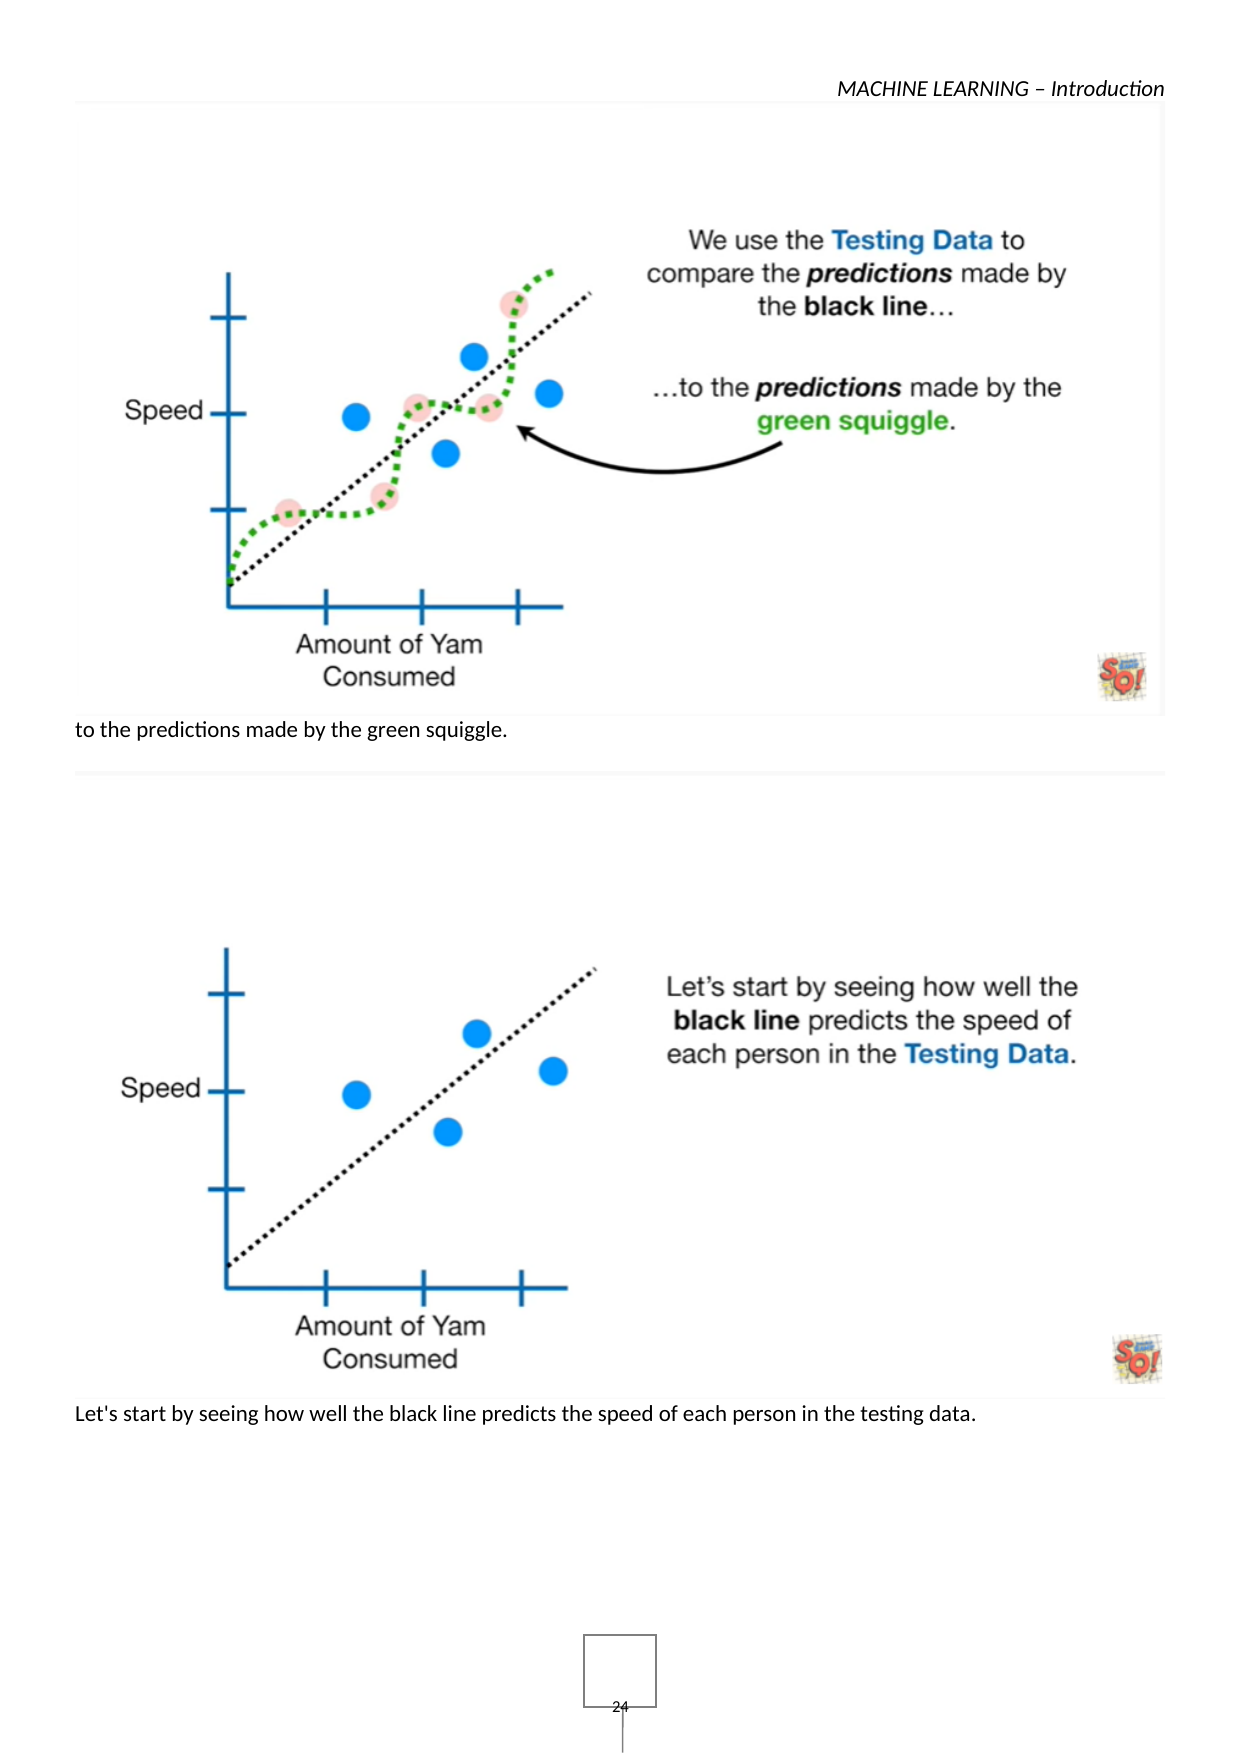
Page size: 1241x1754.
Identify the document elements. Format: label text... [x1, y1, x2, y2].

text Let's start by seeing how well the black line predicts the speed of each person in the testing data. [75, 1399, 1165, 1427]
picture [75, 101, 1166, 716]
picture [75, 771, 1166, 1399]
text to the predictions made by the green squiggle. [75, 716, 1165, 743]
